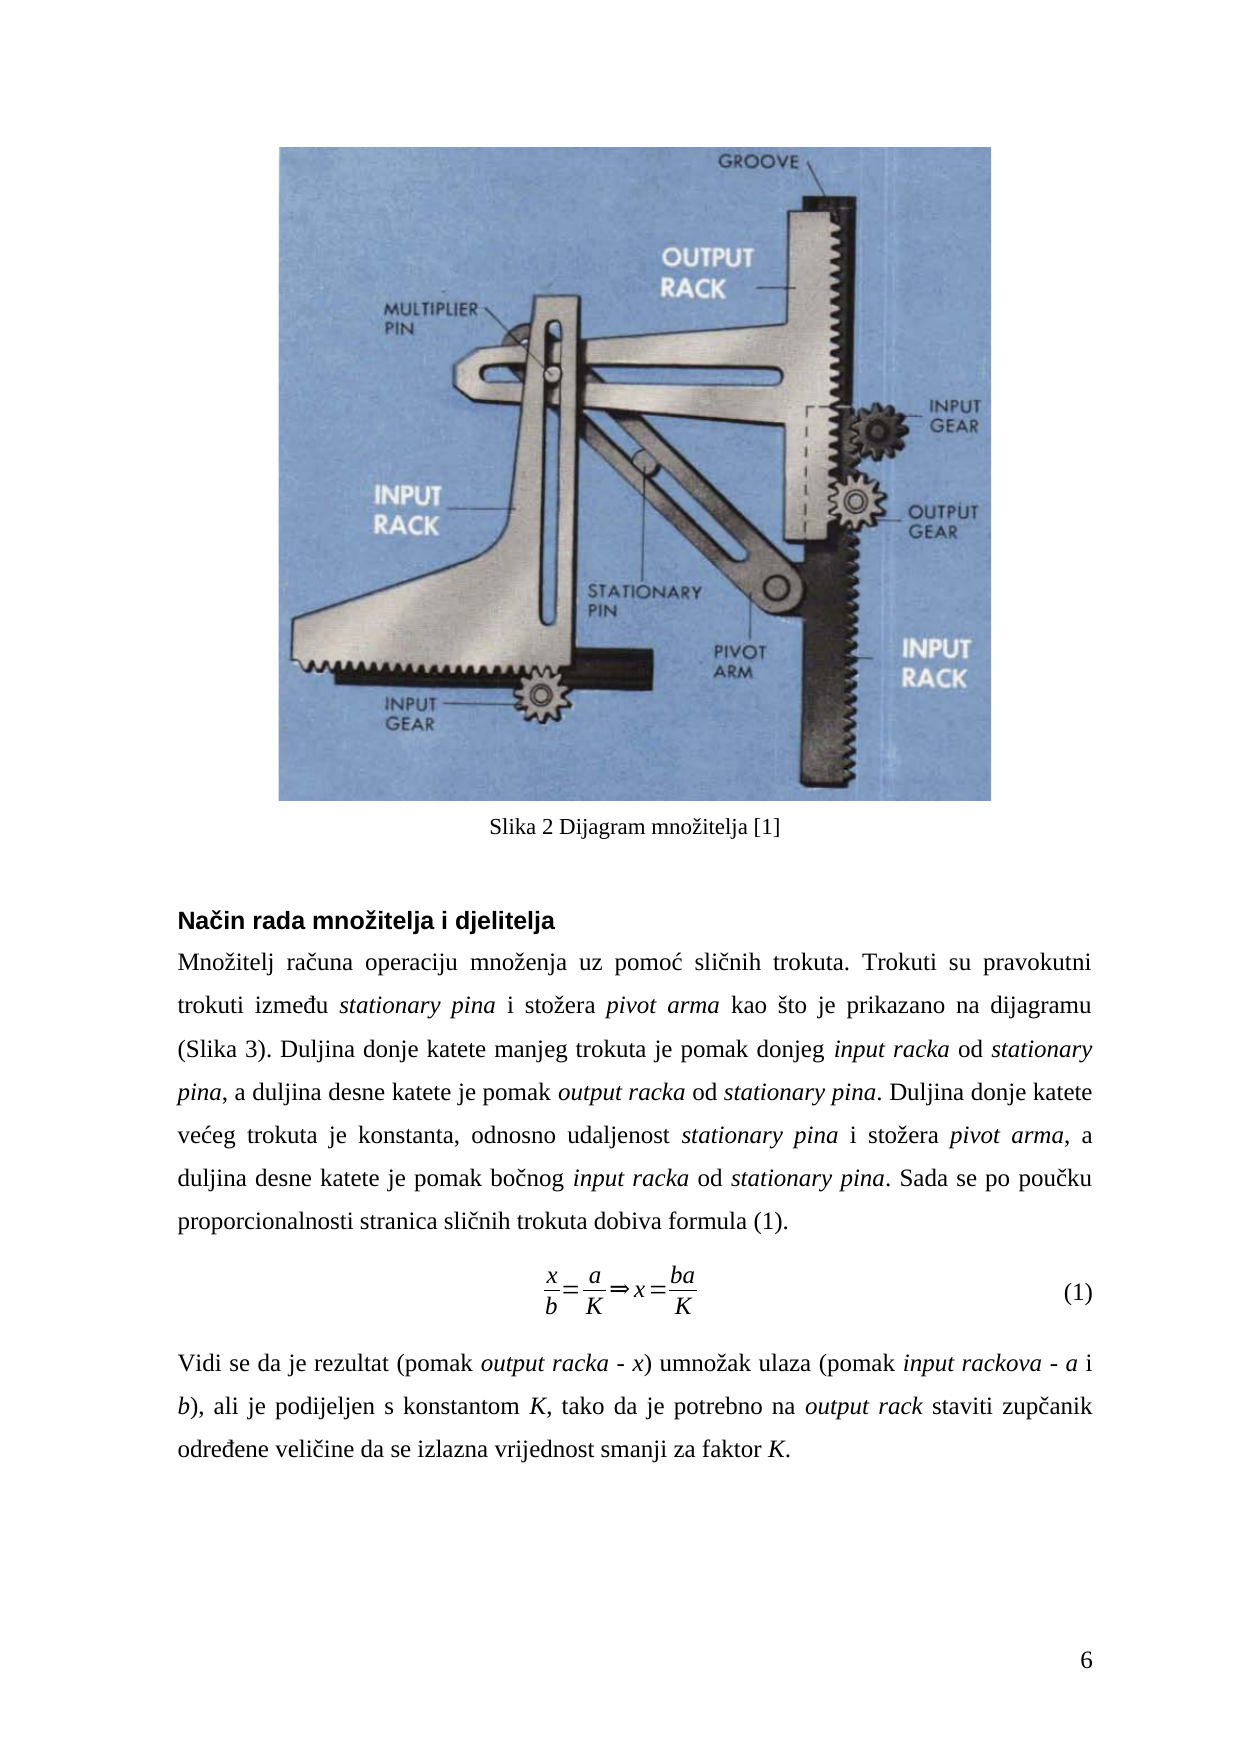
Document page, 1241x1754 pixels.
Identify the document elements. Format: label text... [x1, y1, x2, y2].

text (1) [177, 1262, 1092, 1321]
text Slika 2 Dijagram množitelja [1] [177, 813, 1092, 839]
picture [278, 147, 992, 801]
text Način rada množitelja i djelitelja [177, 906, 1092, 935]
text Množitelj računa operaciju množenja uz pomoć sličnih trokuta. Trokuti su pravokutni trokuti između stationary pina i stožera pivot arma kao što je prikazano na dijagramu (Slika 3). Duljina donje katete manjeg trokuta je pomak donjeg input racka od stationary pina, a duljina desne katete je pomak output racka od stationary pina. Duljina donje katete većeg trokuta je konstanta, odnosno udaljenost stationary pina i stožera pivot arma, a duljina desne katete je pomak bočnog input racka od stationary pina. Sada se po poučku proporcionalnosti stranica sličnih trokuta dobiva formula (1). [177, 947, 1092, 1235]
text Vidi se da je rezultat (pomak output racka - x) umnožak ulaza (pomak input rackova - a i b), ali je podijeljen s konstantom K, tako da je potrebno na output rack staviti zupčanik određene veličine da se izlazna vrijednost smanji za faktor K. [177, 1348, 1092, 1463]
